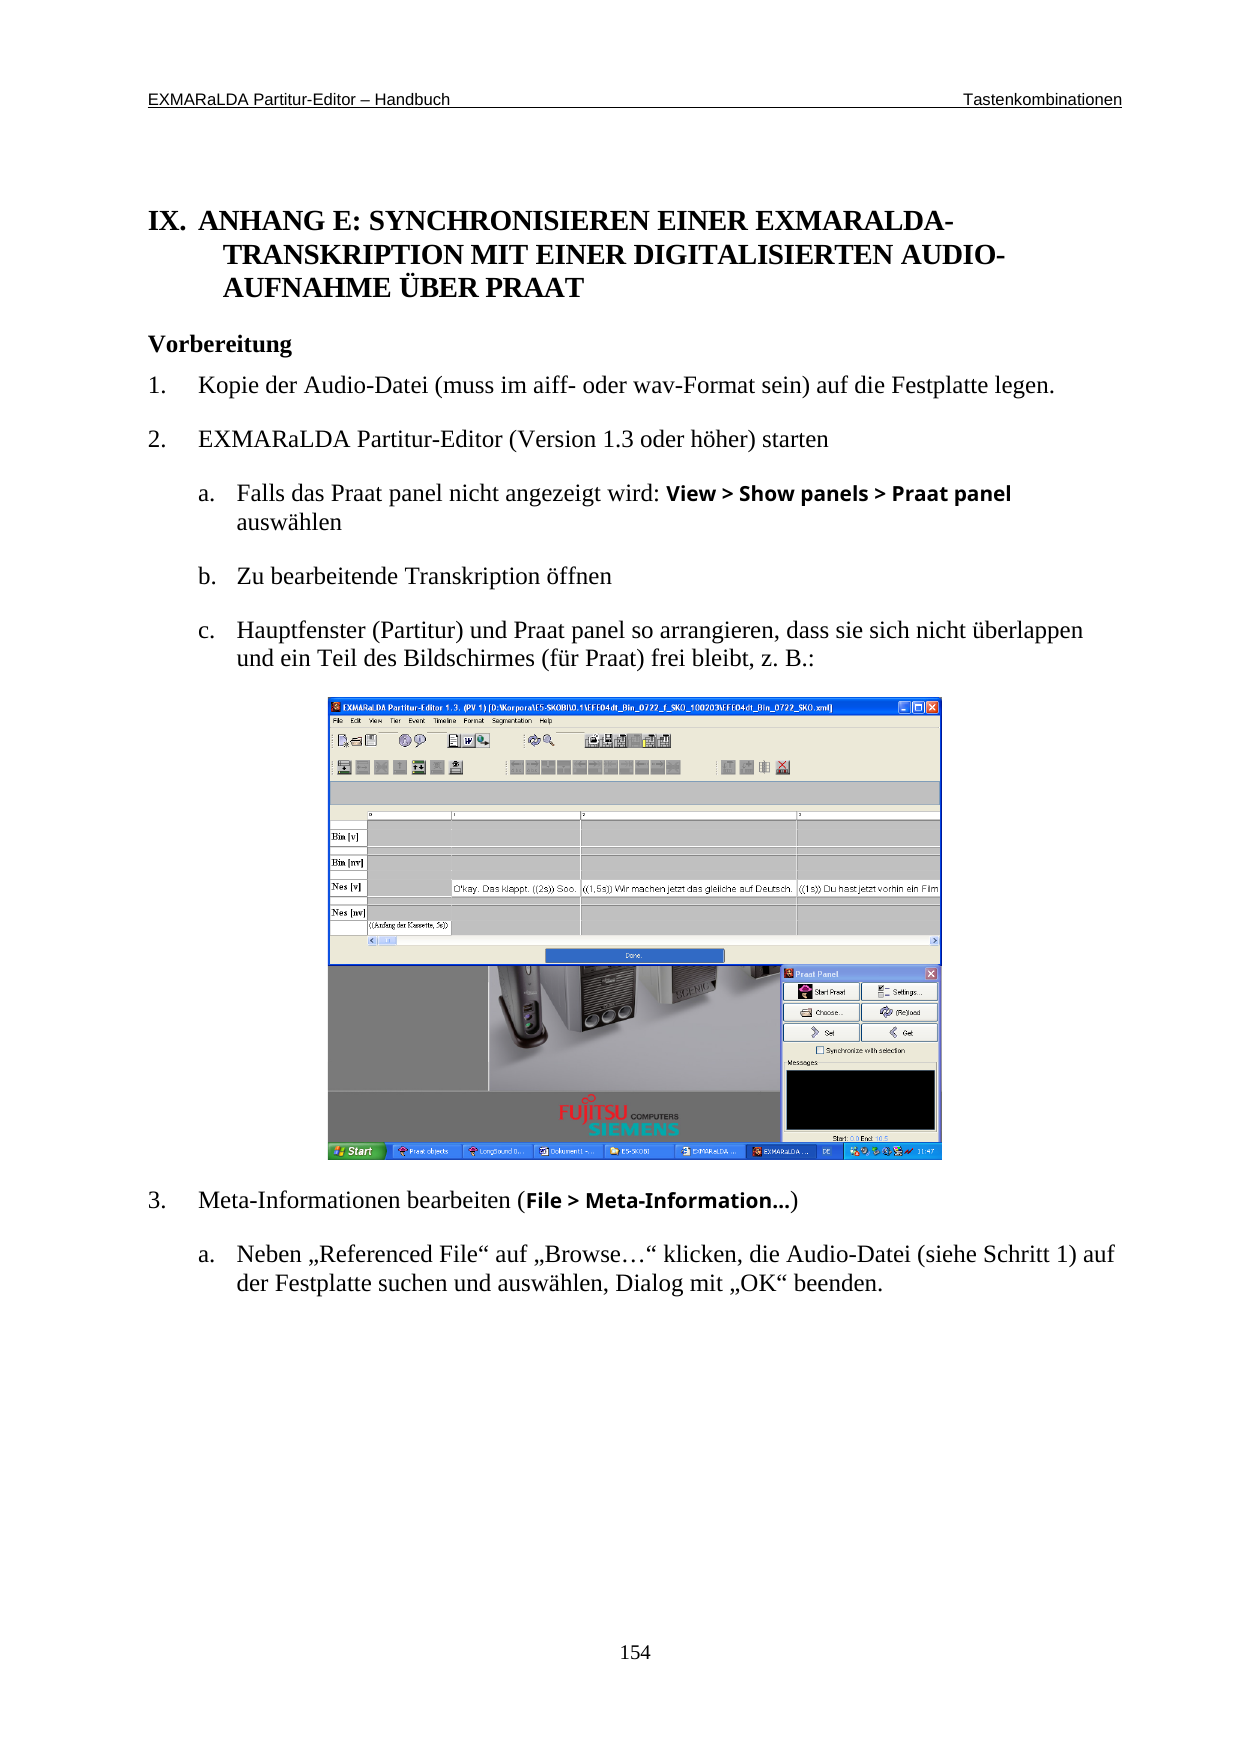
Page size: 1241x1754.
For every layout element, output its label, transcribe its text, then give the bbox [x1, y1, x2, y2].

list Meta-Informationen bearbeiten (File > Meta-Information…) [148, 1185, 1122, 1214]
list Neben „Referenced File“ auf „Browse…“ klicken, die Audio-Datei (siehe Schritt 1) auf der Festplatte suchen und auswählen, Dialog mit „OK“ beenden. [198, 1239, 1122, 1297]
list Kopie der Audio-Datei (muss im aiff- oder wav-Format sein) auf die Festplatte legen. [148, 370, 1122, 399]
list Falls das Praat panel nicht angezeigt wird: View > Show panels > Praat panel auswählen [198, 478, 1122, 536]
list Hauptfenster (Partitur) und Praat panel so arrangieren, dass sie sich nicht überlappen und ein Teil des Bildschirmes (für Praat) frei bleibt, z. B.: [198, 615, 1122, 672]
list Zu bearbeitende Transkription öffnen [198, 561, 1122, 590]
list EXMARaLDA Partitur-Editor (Version 1.3 oder höher) starten [148, 424, 1122, 453]
subtitle ANHANG E: Synchronisieren einer EXMARaLDA-Transkription mit einer digitalisierten AUDIO-Aufnahme über PRAAT [148, 203, 1122, 304]
subtitle Vorbereitung [148, 329, 1122, 358]
picture [327, 697, 942, 1160]
